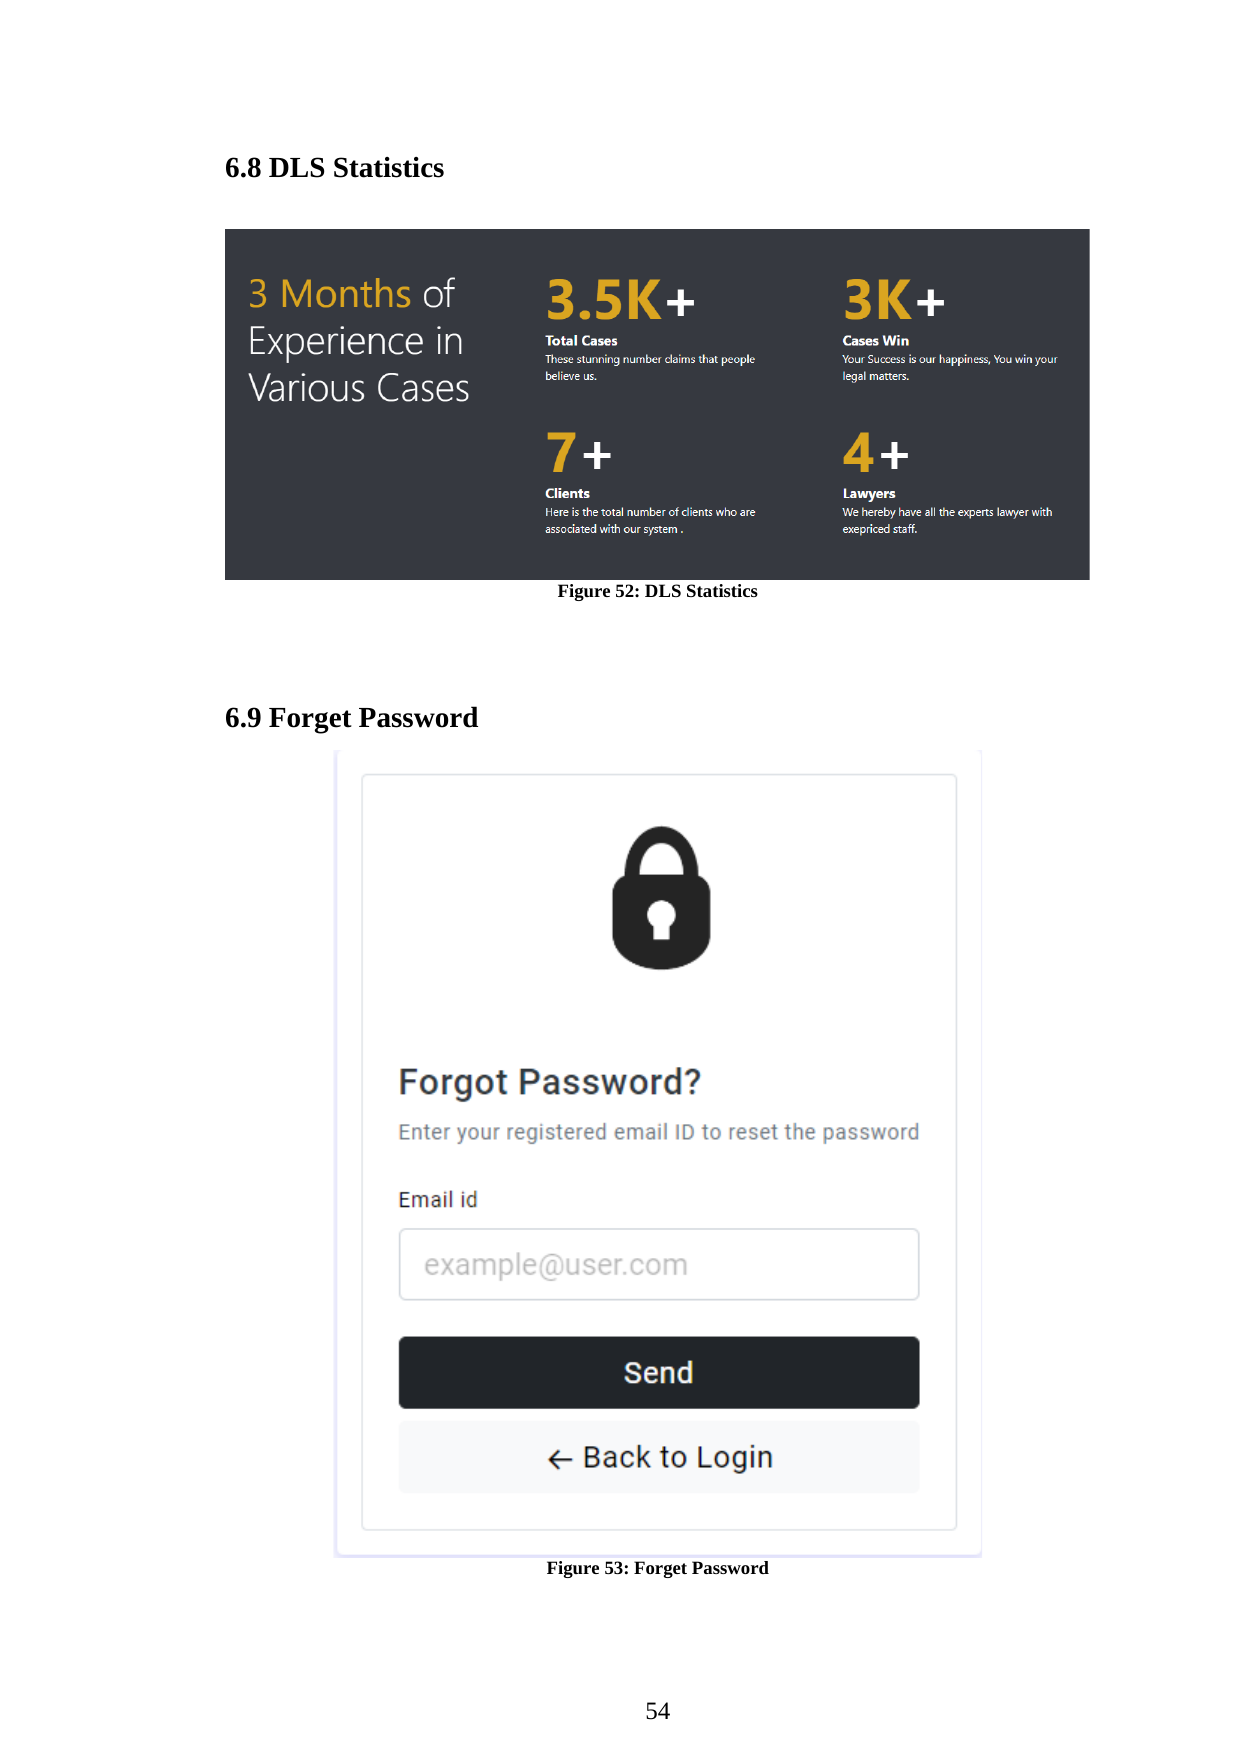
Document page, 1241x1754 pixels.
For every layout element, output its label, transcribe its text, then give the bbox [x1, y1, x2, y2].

picture [225, 229, 1090, 580]
text Figure 53: Forget Password [225, 1557, 1090, 1579]
subtitle 6.8 DLS Statistics [225, 150, 1090, 183]
text Figure 52: DLS Statistics [225, 580, 1090, 601]
subtitle 6.9 Forget Password [225, 700, 1090, 734]
picture [333, 750, 983, 1558]
